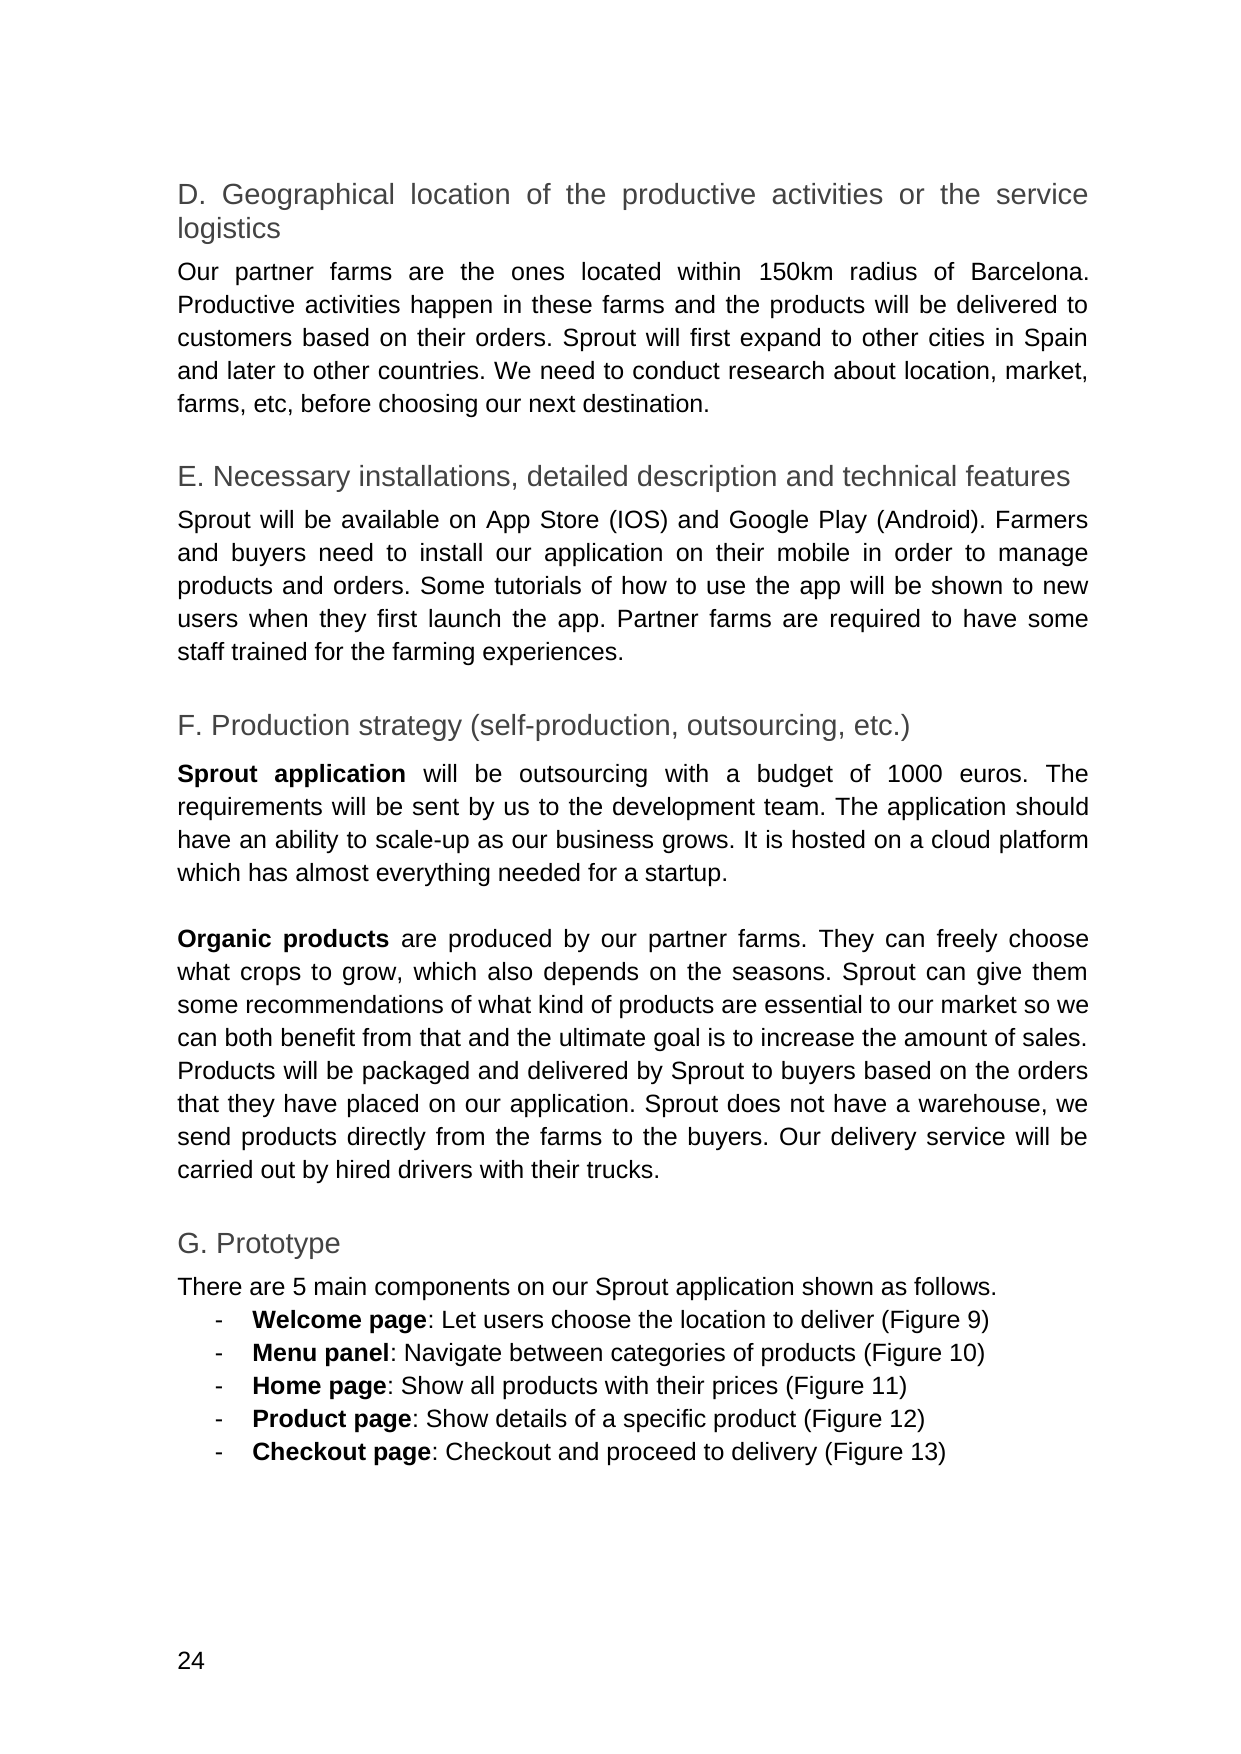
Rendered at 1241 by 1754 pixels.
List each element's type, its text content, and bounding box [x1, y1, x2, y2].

text Sprout application will be outsourcing with a budget of 1000 euros. The requirements will be sent by us to the development team. The application should have an ability to scale-up as our business grows. It is hosted on a cloud platform which has almost everything needed for a startup. [177, 759, 1090, 887]
list Product page: Show details of a specific product (Figure 12) [214, 1404, 1090, 1433]
text There are 5 main components on our Sprout application shown as follows. [177, 1272, 1090, 1301]
text Our partner farms are the ones located within 150km radius of Barcelona. Productive activities happen in these farms and the products will be delivered to customers based on their orders. Sprout will first expand to other cities in Spain and later to other countries. We need to conduct research about location, market, farms, etc, before choosing our next destination. [177, 257, 1090, 417]
list Menu panel: Navigate between categories of products (Figure 10) [214, 1338, 1090, 1367]
subtitle G. Prototype [177, 1226, 1090, 1259]
subtitle F. Production strategy (self-production, outsourcing, etc.) [177, 708, 1090, 741]
subtitle E. Necessary installations, detailed description and technical features [177, 459, 1090, 493]
list Welcome page: Let users choose the location to deliver (Figure 9) [214, 1305, 1090, 1333]
text Organic products are produced by our partner farms. They can freely choose what crops to grow, which also depends on the seasons. Sprout can give them some recommendations of what kind of products are essential to our market so we can both benefit from that and the ultimate goal is to increase the amount of sales. Products will be packaged and delivered by Sprout to buyers based on the orders that they have placed on our application. Sprout does not have a warehouse, we send products directly from the farms to the buyers. Our delivery service will be carried out by hired drivers with their trucks. [177, 924, 1090, 1184]
list Checkout page: Checkout and proceed to delivery (Figure 13) [214, 1437, 1090, 1466]
subtitle D. Geographical location of the productive activities or the service logistics [177, 177, 1090, 244]
text Sprout will be available on App Store (IOS) and Google Play (Android). Farmers and buyers need to install our application on their mobile in order to manage products and orders. Some tutorials of how to use the app will be shown to new users when they first launch the app. Partner farms are required to have some staff trained for the farming experiences. [177, 505, 1090, 666]
list Home page: Show all products with their prices (Figure 11) [214, 1371, 1090, 1399]
